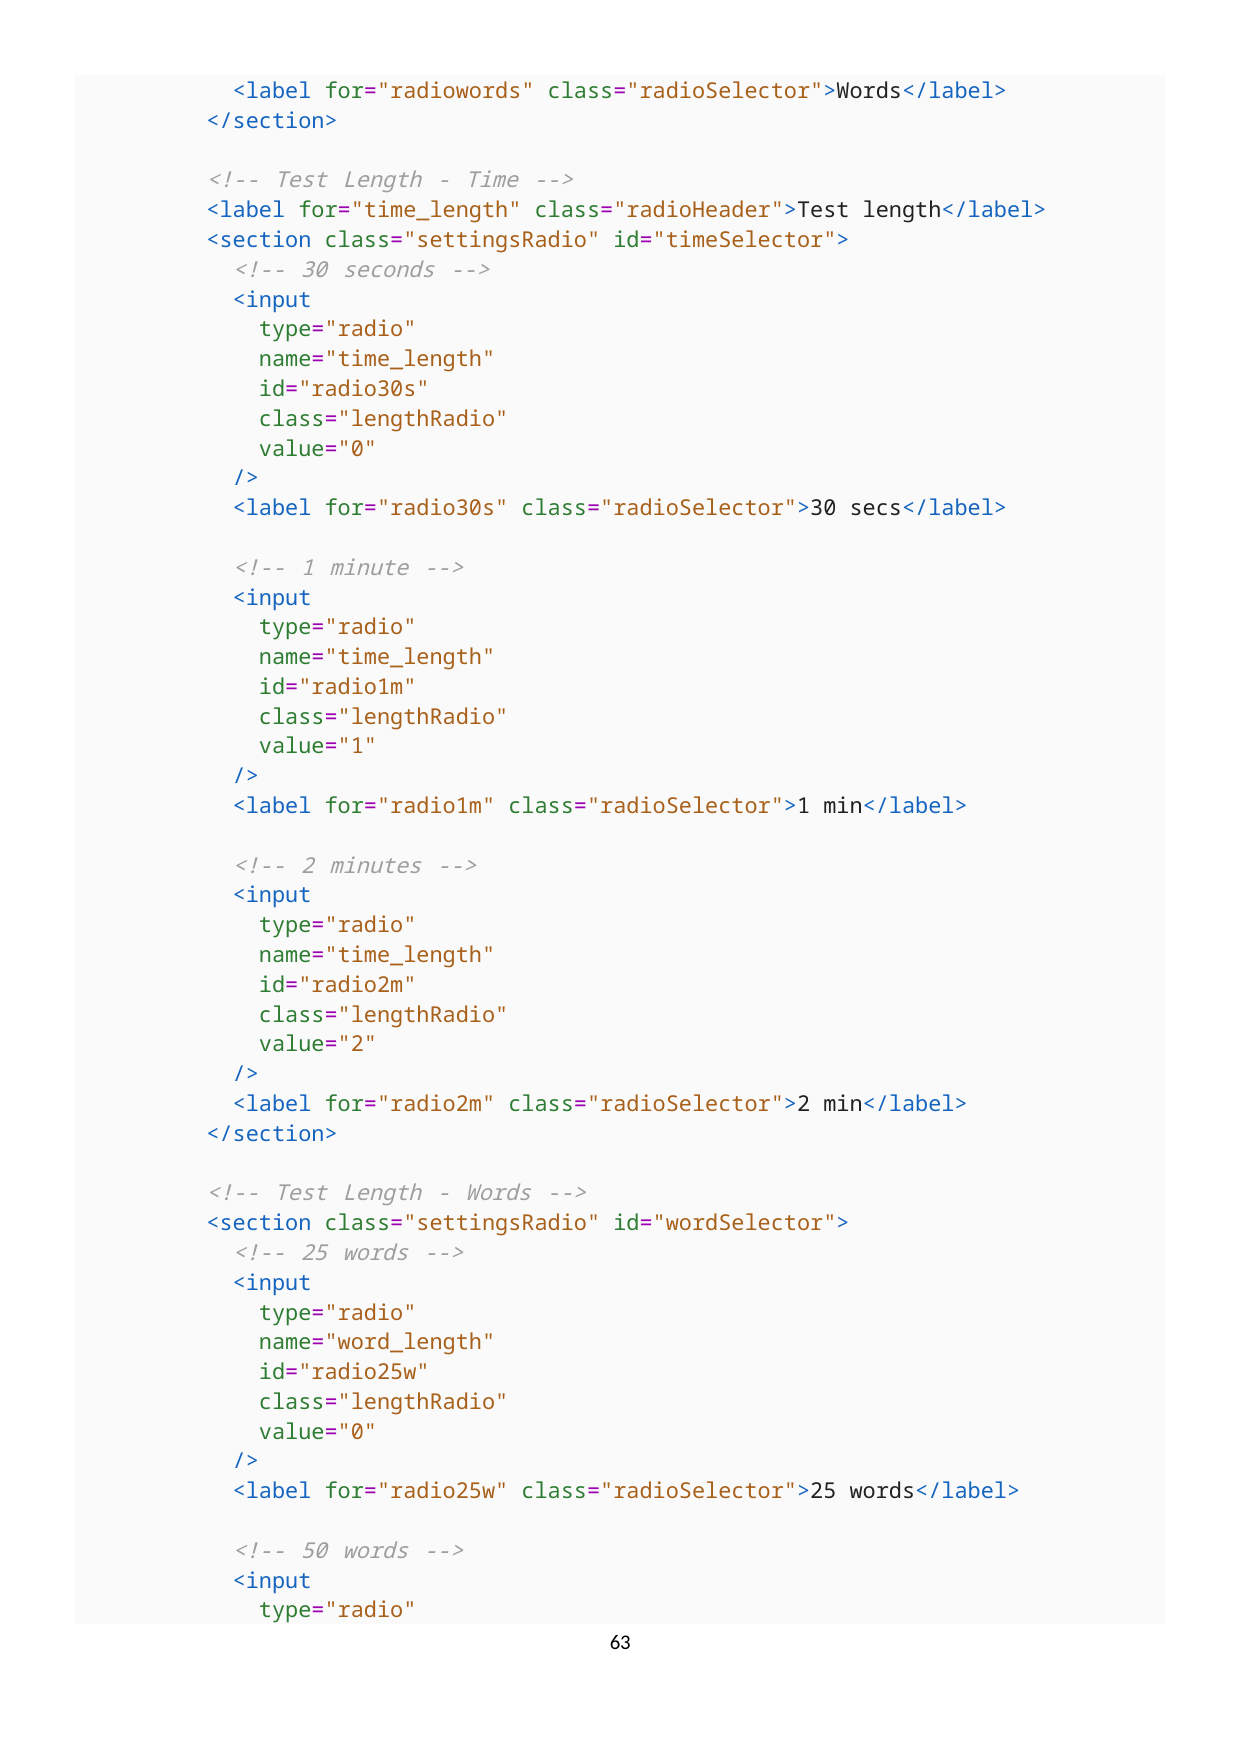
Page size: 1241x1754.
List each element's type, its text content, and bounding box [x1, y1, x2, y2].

text <input [75, 1564, 1165, 1594]
text <label for="radiowords" class="radioSelector">Words</label> [75, 75, 1165, 105]
text <label for="time_length" class="radioHeader">Test length</label> [75, 194, 1165, 224]
text <input [75, 581, 1165, 611]
text class="lengthRadio" [75, 998, 1165, 1028]
text <input [75, 879, 1165, 909]
text class="lengthRadio" [75, 1386, 1165, 1416]
text name="word_length" [75, 1326, 1165, 1356]
text <section class="settingsRadio" id="timeSelector"> [75, 224, 1165, 254]
text id="radio1m" [75, 671, 1165, 701]
text /> [75, 1058, 1165, 1088]
text class="lengthRadio" [75, 403, 1165, 432]
text name="time_length" [75, 641, 1165, 671]
text <section class="settingsRadio" id="wordSelector"> [75, 1207, 1165, 1237]
text name="time_length" [75, 343, 1165, 373]
text <input [75, 283, 1165, 313]
text value="0" [75, 432, 1165, 462]
text <!-- Test Length - Time --> [75, 164, 1165, 194]
text <!-- 25 words --> [75, 1237, 1165, 1267]
text </section> [75, 105, 1165, 134]
text type="radio" [75, 1296, 1165, 1326]
text <label for="radio30s" class="radioSelector">30 secs</label> [75, 492, 1165, 522]
text id="radio30s" [75, 373, 1165, 403]
text /> [75, 760, 1165, 790]
text id="radio25w" [75, 1356, 1165, 1386]
text value="2" [75, 1028, 1165, 1058]
text /> [75, 462, 1165, 492]
text <!-- 1 minute --> [75, 552, 1165, 581]
text <!-- 2 minutes --> [75, 849, 1165, 879]
text type="radio" [75, 611, 1165, 641]
text type="radio" [75, 909, 1165, 939]
text name="time_length" [75, 939, 1165, 969]
text value="1" [75, 730, 1165, 760]
text <!-- 50 words --> [75, 1535, 1165, 1564]
text </section> [75, 1118, 1165, 1147]
text class="lengthRadio" [75, 701, 1165, 730]
text <label for="radio25w" class="radioSelector">25 words</label> [75, 1475, 1165, 1505]
text <!-- Test Length - Words --> [75, 1177, 1165, 1207]
text /> [75, 1445, 1165, 1475]
text <label for="radio2m" class="radioSelector">2 min</label> [75, 1088, 1165, 1118]
text <label for="radio1m" class="radioSelector">1 min</label> [75, 790, 1165, 820]
text type="radio" [75, 1594, 1165, 1624]
text value="0" [75, 1416, 1165, 1445]
text <!-- 30 seconds --> [75, 254, 1165, 283]
text <input [75, 1267, 1165, 1296]
text type="radio" [75, 313, 1165, 343]
text id="radio2m" [75, 969, 1165, 998]
